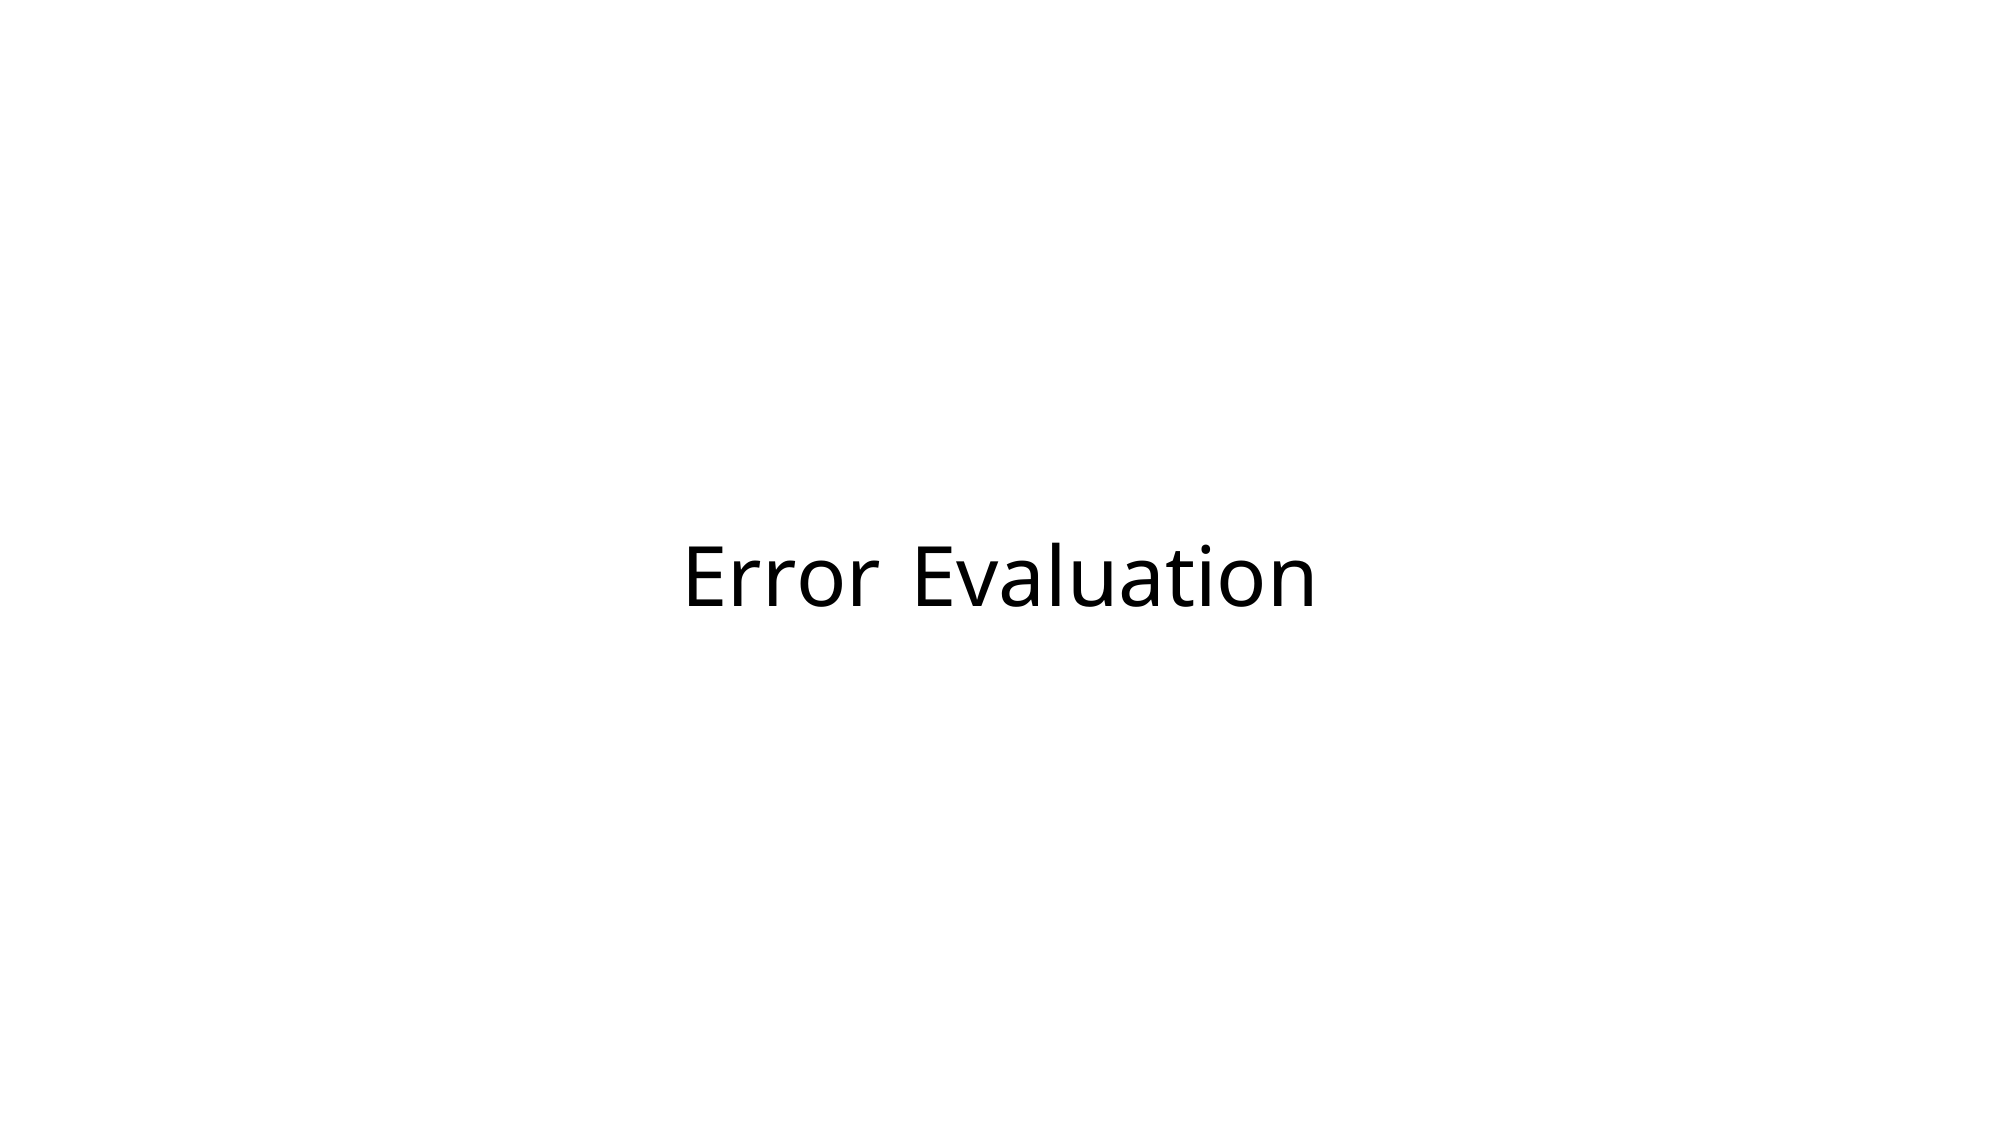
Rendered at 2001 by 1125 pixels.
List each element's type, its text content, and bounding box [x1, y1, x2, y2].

subtitle Error Evaluation [504, 517, 1495, 631]
